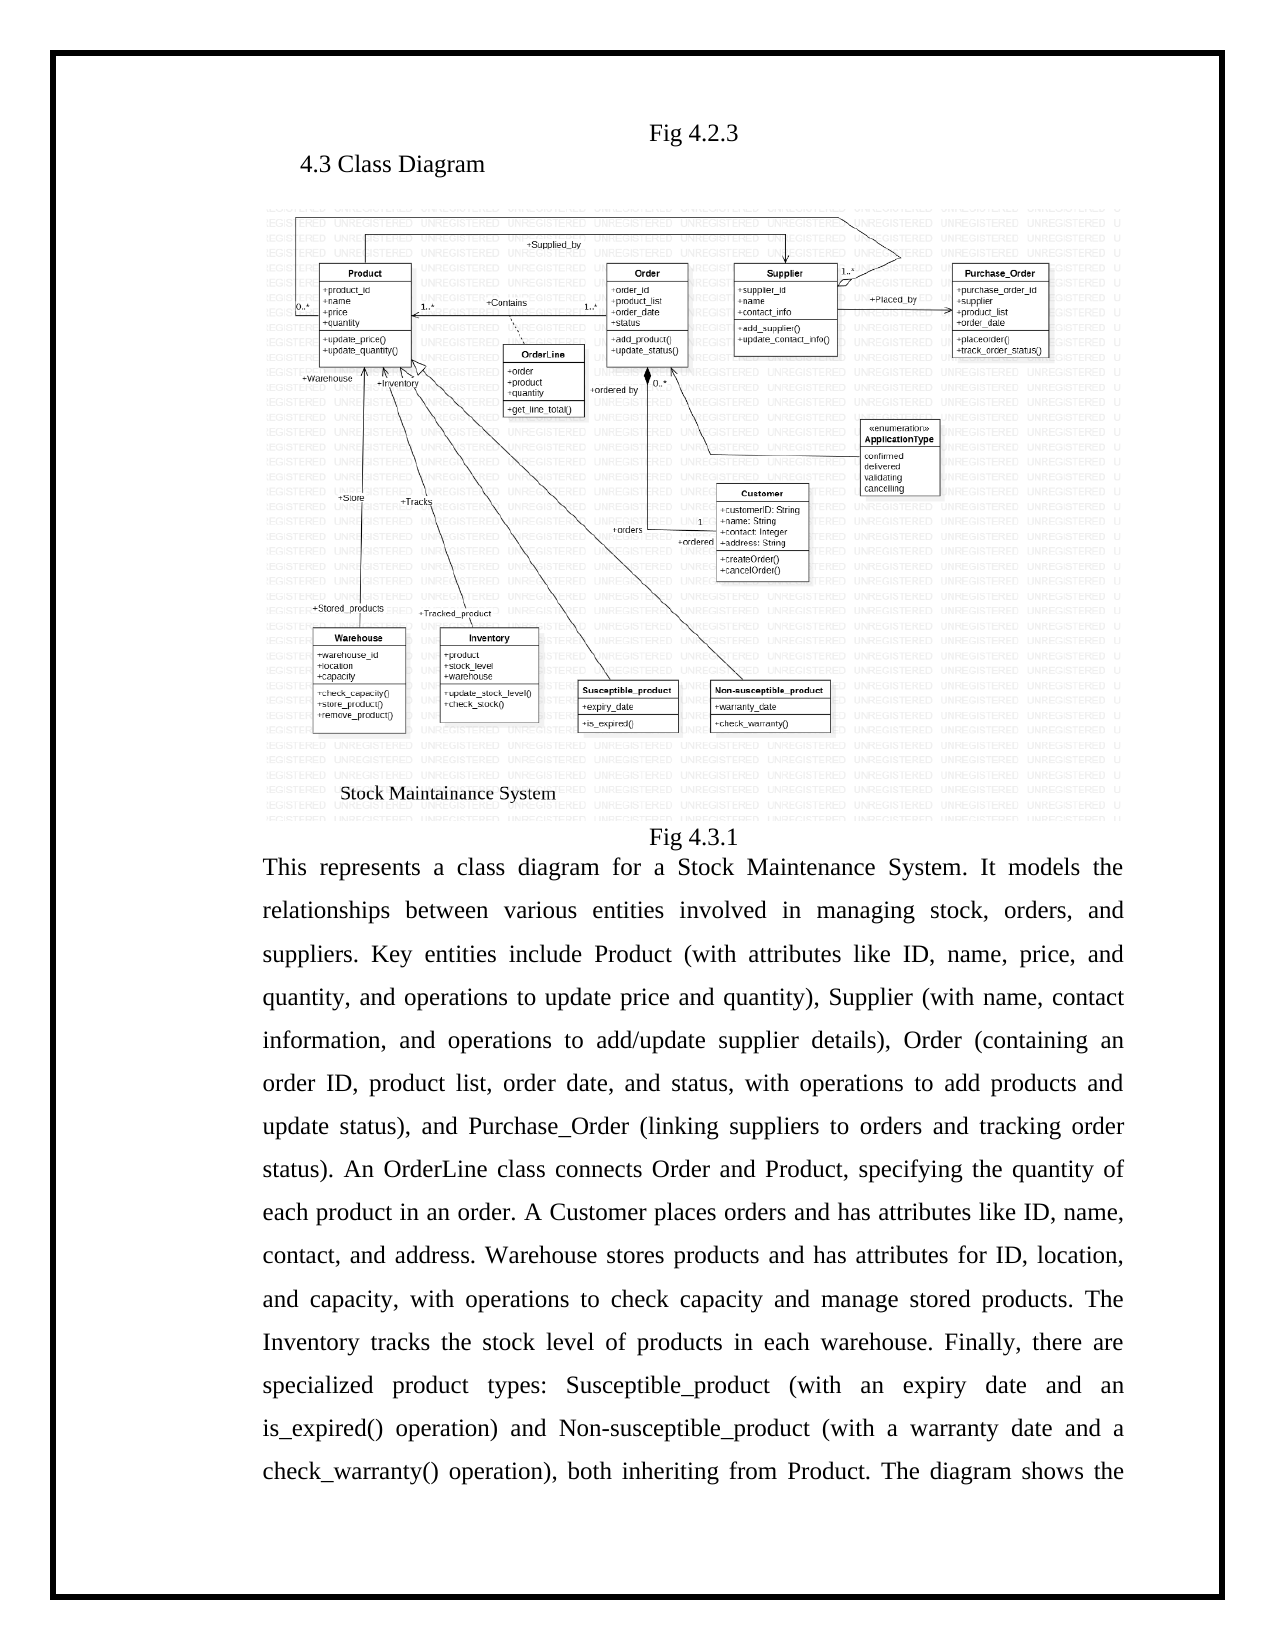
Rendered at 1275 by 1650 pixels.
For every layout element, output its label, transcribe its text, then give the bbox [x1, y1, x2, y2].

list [262, 852, 1125, 1485]
list Fig 4.2.3 [262, 118, 1125, 147]
list Class Diagram [300, 149, 1125, 177]
picture [266, 209, 1121, 821]
list Fig 4.3.1 [262, 822, 1125, 851]
